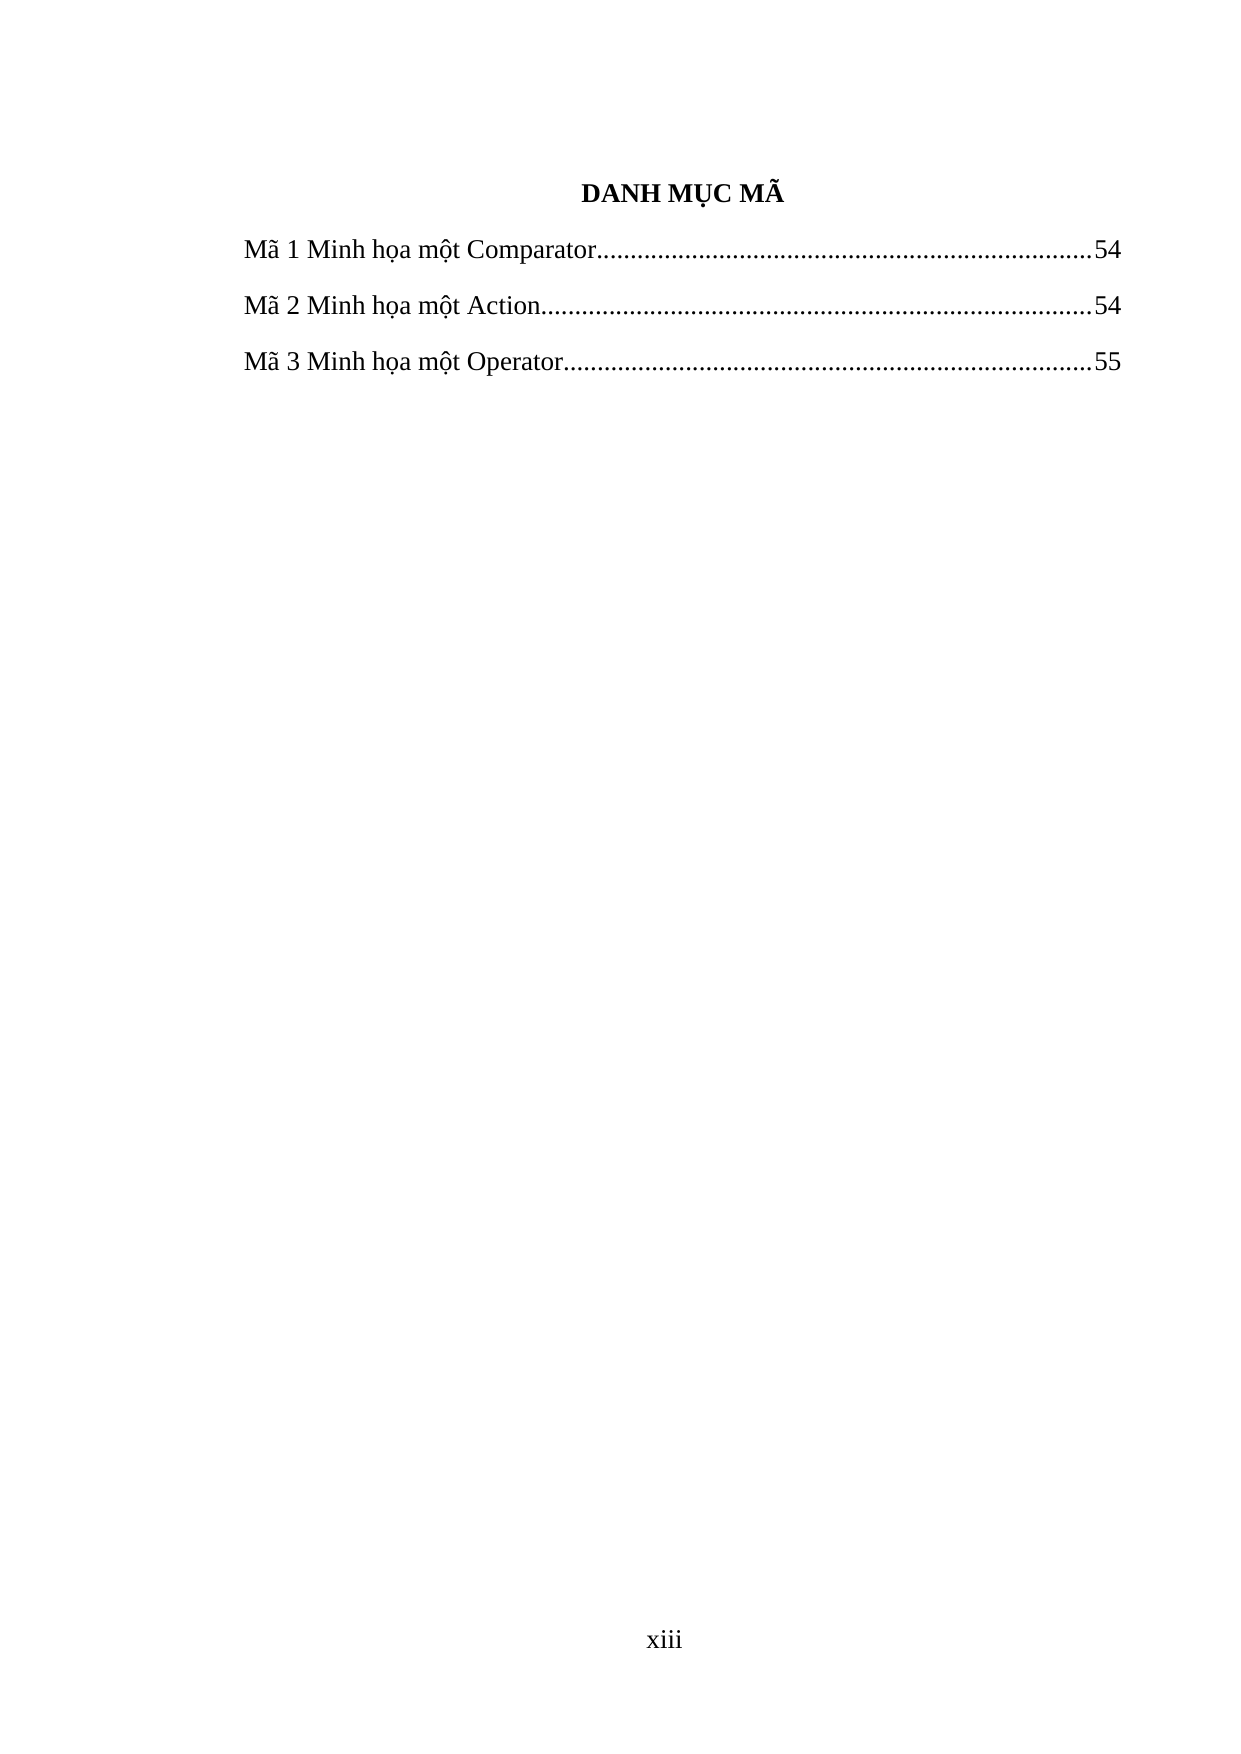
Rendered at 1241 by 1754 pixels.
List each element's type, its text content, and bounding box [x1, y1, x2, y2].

text Mã 1 Minh họa một Comparator 54 [206, 233, 1122, 264]
title DANH MỤC MÃ [206, 177, 1122, 208]
text Mã 2 Minh họa một Action 54 [206, 289, 1122, 320]
text Mã 3 Minh họa một Operator 55 [206, 345, 1122, 376]
